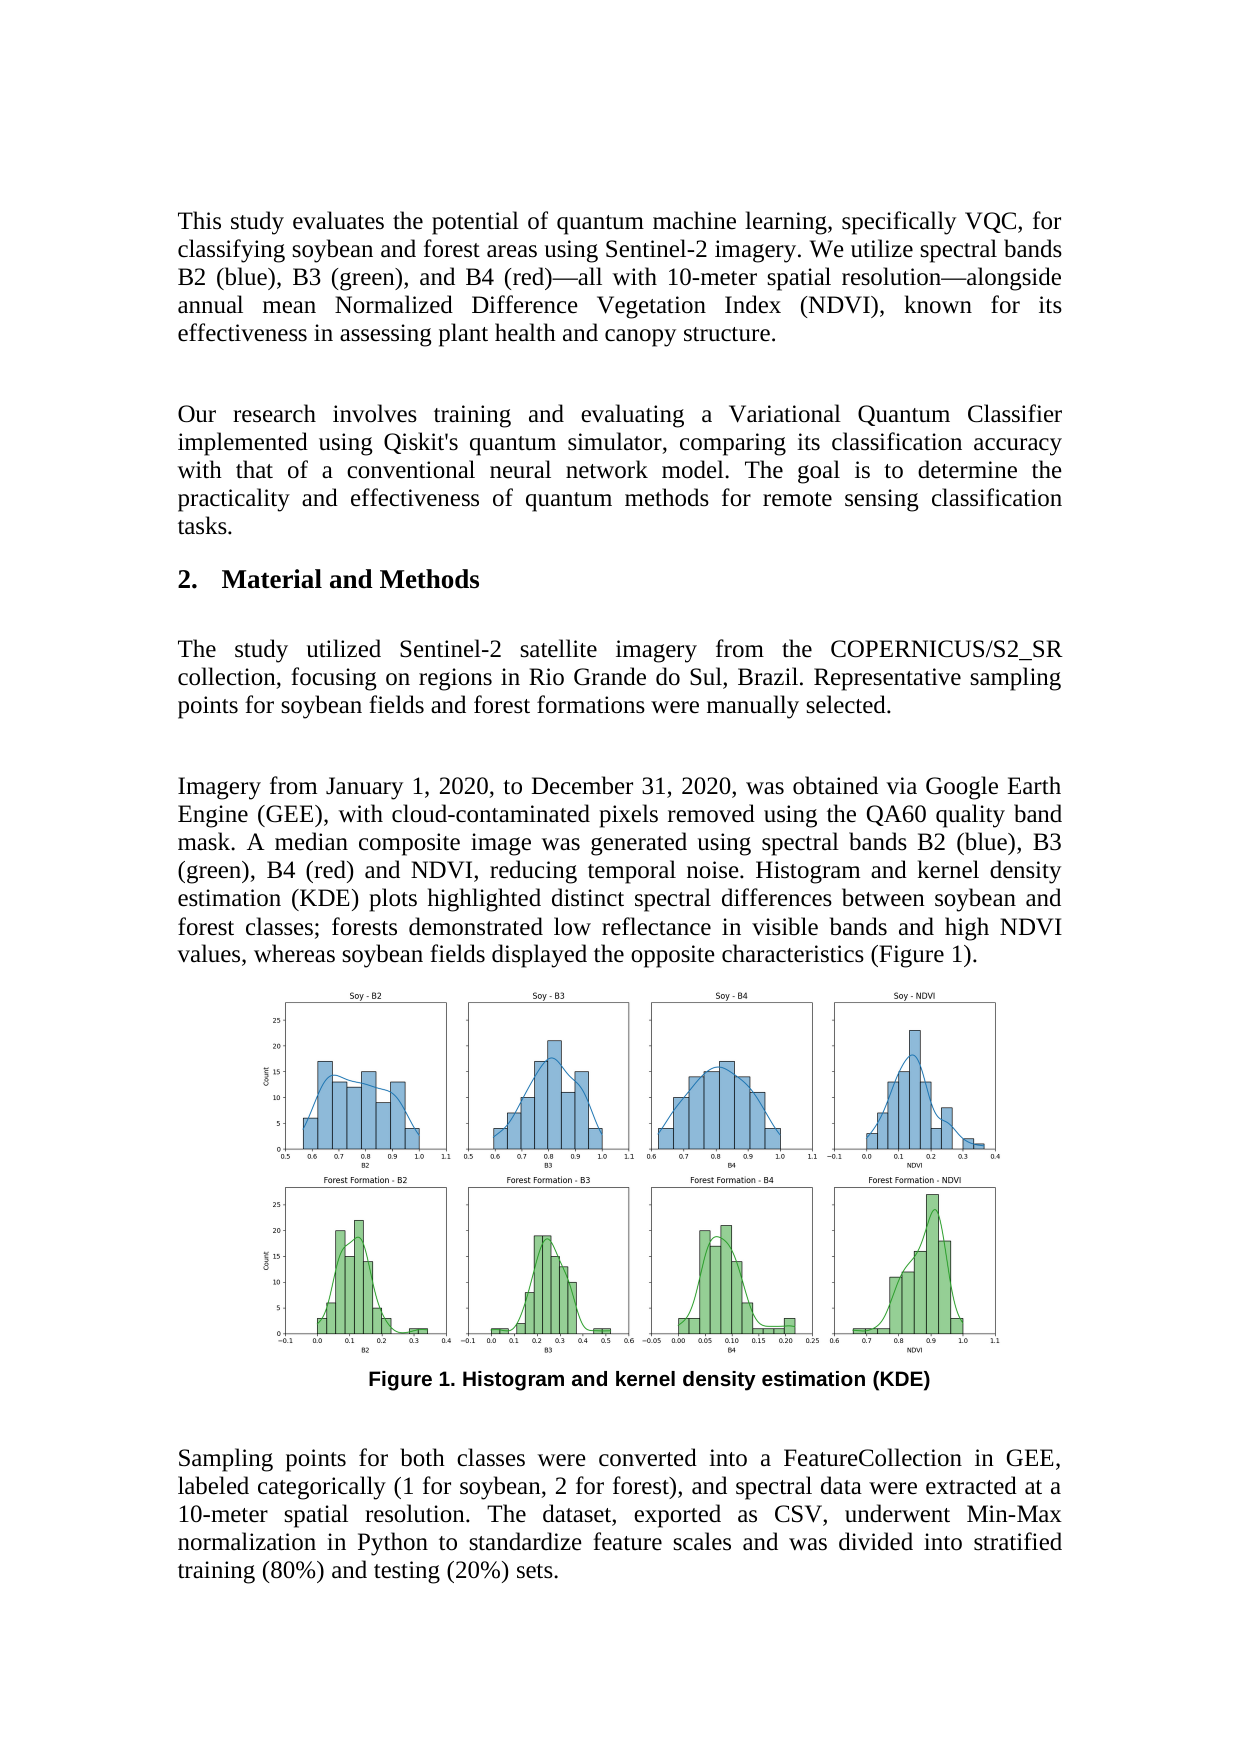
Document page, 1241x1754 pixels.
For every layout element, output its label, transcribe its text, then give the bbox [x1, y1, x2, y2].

title Material and Methods [177, 565, 1063, 595]
picture [258, 986, 1004, 1355]
text The study utilized Sentinel-2 satellite imagery from the COPERNICUS/S2_SR collection, focusing on regions in Rio Grande do Sul, Brazil. Representative sampling points for soybean fields and forest formations were manually selected. [177, 635, 1063, 719]
text Sampling points for both classes were converted into a FeatureCollection in GEE, labeled categorically (1 for soybean, 2 for forest), and spectral data were extracted at a 10-meter spatial resolution. The dataset, exported as CSV, underwent Min-Max normalization in Python to standardize feature scales and was divided into stratified training (80%) and testing (20%) sets. [177, 1444, 1063, 1584]
text This study evaluates the potential of quantum machine learning, specifically VQC, for classifying soybean and forest areas using Sentinel-2 imagery. We utilize spectral bands B2 (blue), B3 (green), and B4 (red)—all with 10-meter spatial resolution—alongside annual mean Normalized Difference Vegetation Index (NDVI), known for its effectiveness in assessing plant health and canopy structure. [177, 207, 1063, 347]
text Imagery from January 1, 2020, to December 31, 2020, was obtained via Google Earth Engine (GEE), with cloud-contaminated pixels removed using the QA60 quality band mask. A median composite image was generated using spectral bands B2 (blue), B3 (green), B4 (red) and NDVI, reducing temporal noise. Histogram and kernel density estimation (KDE) plots highlighted distinct spectral differences between soybean and forest classes; forests demonstrated low reflectance in visible bands and high NDVI values, whereas soybean fields displayed the opposite characteristics (Figure 1). [177, 772, 1063, 968]
text Our research involves training and evaluating a Variational Quantum Classifier implemented using Qiskit's quantum simulator, comparing its classification accuracy with that of a conventional neural network model. The goal is to determine the practicality and effectiveness of quantum methods for remote sensing classification tasks. [177, 400, 1063, 540]
